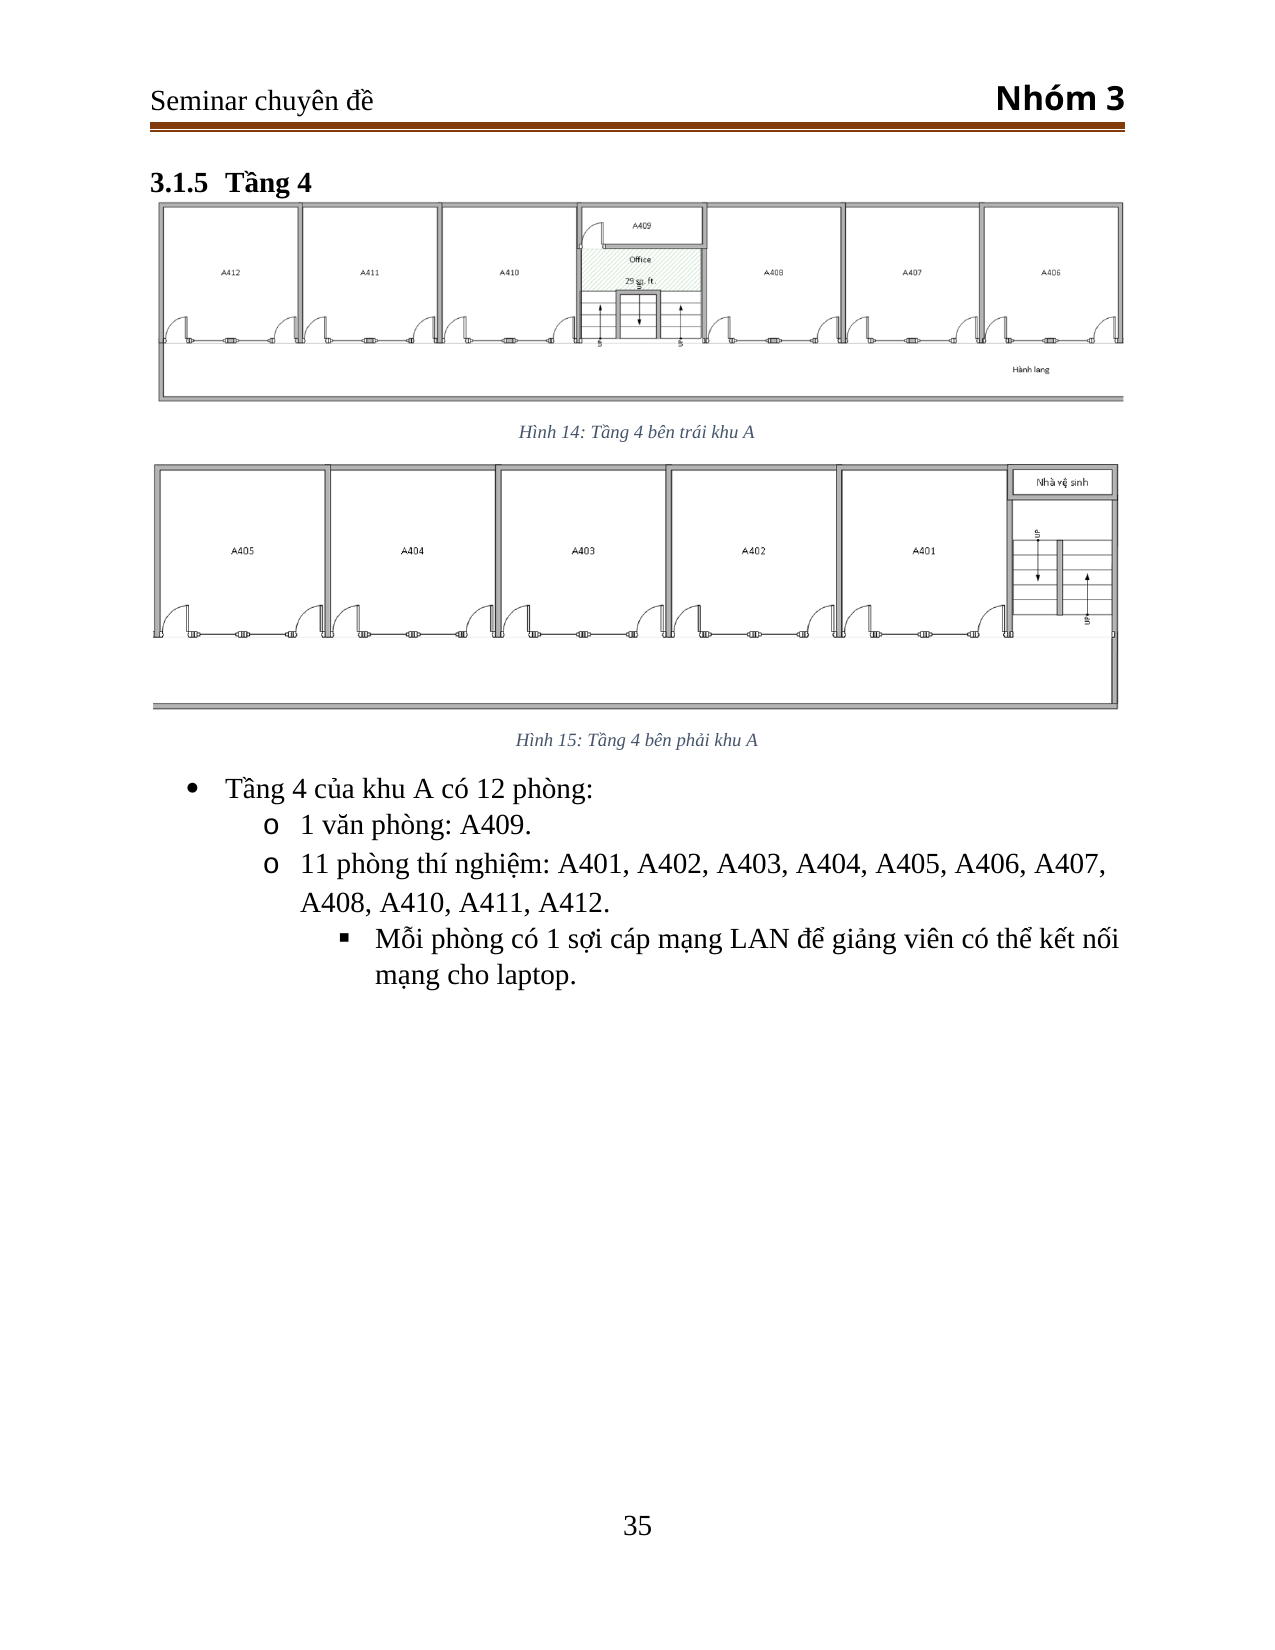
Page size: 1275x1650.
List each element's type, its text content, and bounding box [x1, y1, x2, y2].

text Hình 15: Tầng 4 bên phải khu A [150, 729, 1125, 750]
list 11 phòng thí nghiệm: A401, A402, A403, A404, A405, A406, A407, A408, A410, A411, A412. [262, 846, 1125, 918]
list Tầng 4 của khu A có 12 phòng: [187, 771, 1125, 805]
list 1 văn phòng: A409. [262, 807, 1125, 843]
list Mỗi phòng có 1 sợi cáp mạng LAN để giảng viên có thể kết nối mạng cho laptop. [337, 921, 1125, 991]
text Hình 14: Tầng 4 bên trái khu A [150, 421, 1125, 443]
picture [150, 463, 1125, 710]
picture [150, 201, 1125, 402]
subtitle Tầng 4 [150, 165, 1125, 199]
